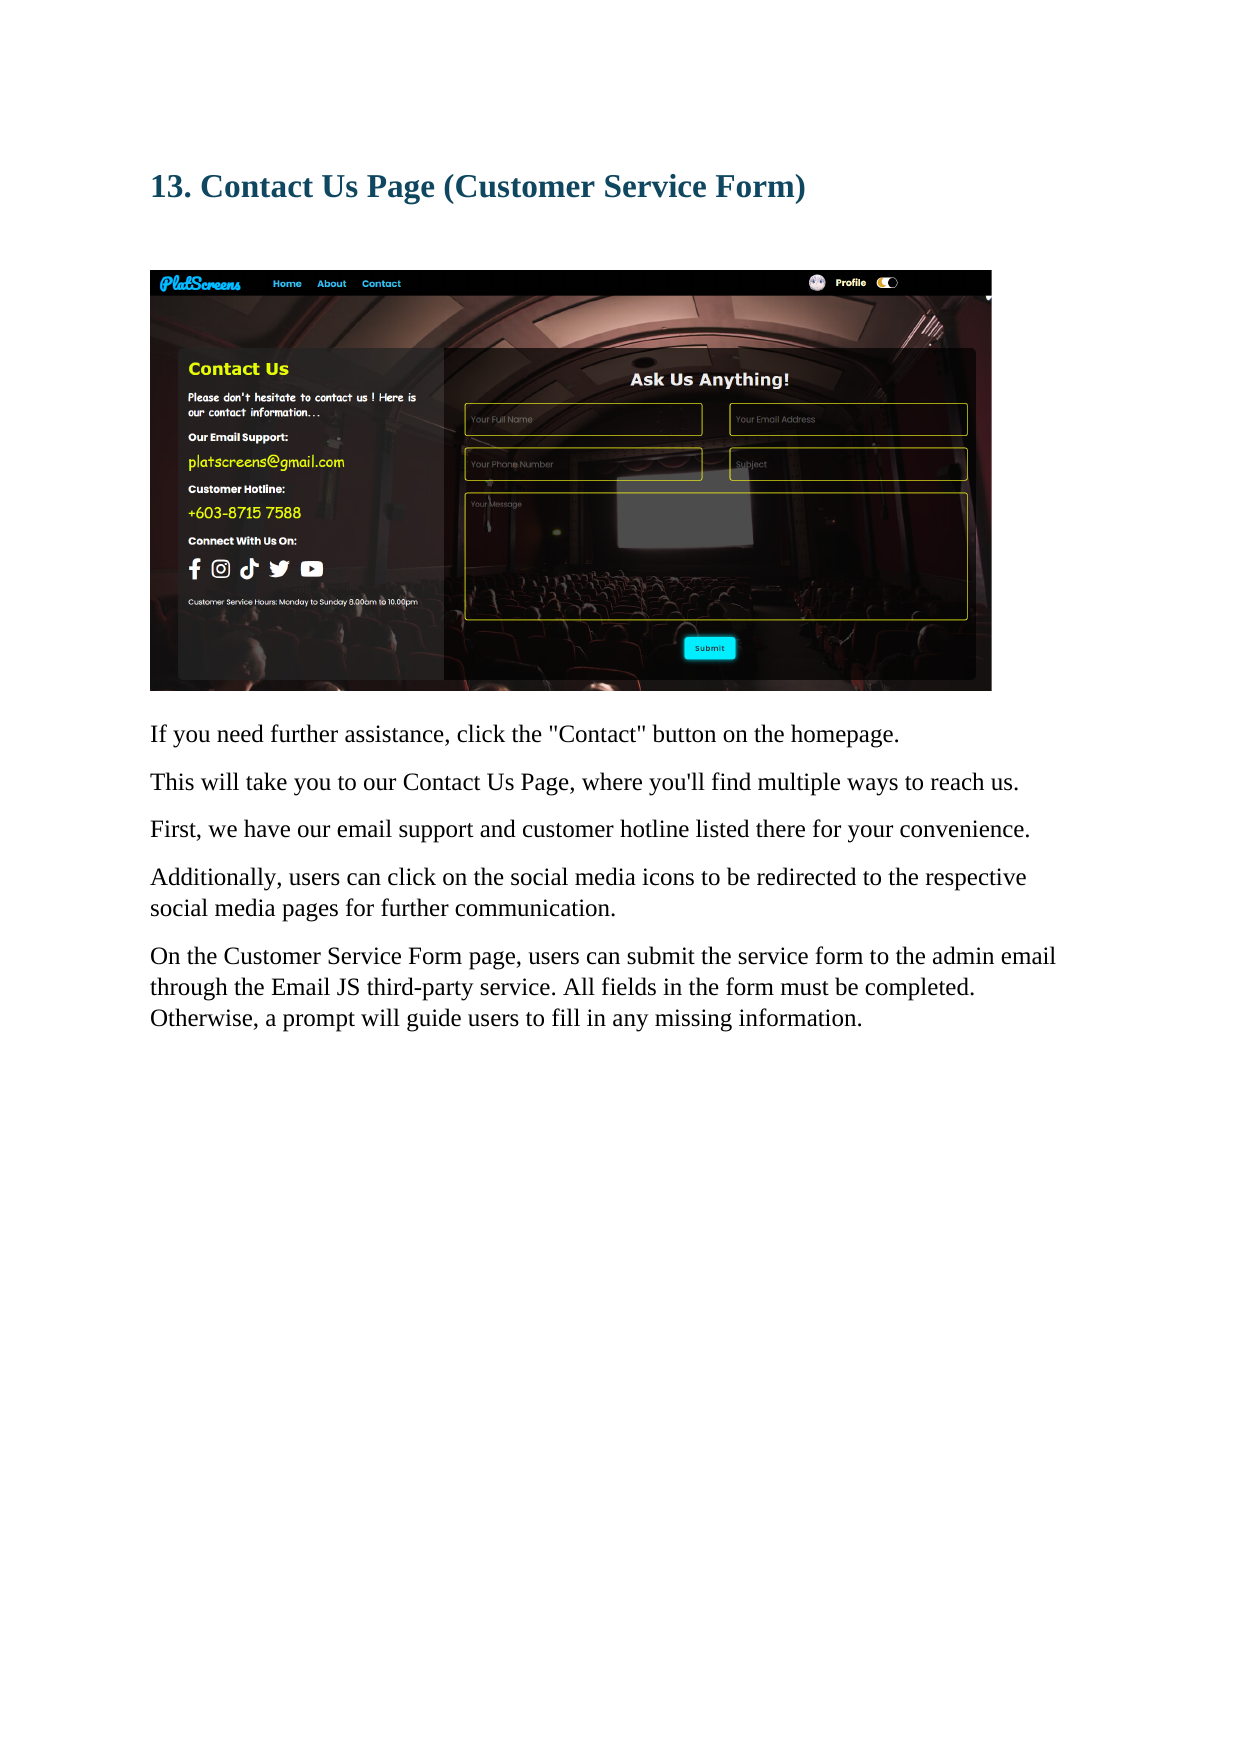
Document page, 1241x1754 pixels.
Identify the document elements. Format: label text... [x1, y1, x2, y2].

text If you need further assistance, click the "Contact" button on the homepage. [150, 719, 1090, 748]
text First, we have our email support and customer hotline listed there for your convenience. [150, 814, 1090, 843]
text On the Customer Service Form page, users can submit the service form to the admin email through the Email JS third-party service. All fields in the form must be completed. Otherwise, a prompt will guide users to fill in any missing information. [150, 941, 1090, 1032]
subtitle 13. Contact Us Page (Customer Service Form) [150, 167, 1090, 205]
text Additionally, users can click on the social media icons to be redirected to the respective social media pages for further communication. [150, 862, 1090, 922]
text This will take you to our Contact Us Page, where you'll find multiple ways to reach us. [150, 767, 1090, 795]
picture [150, 270, 992, 691]
